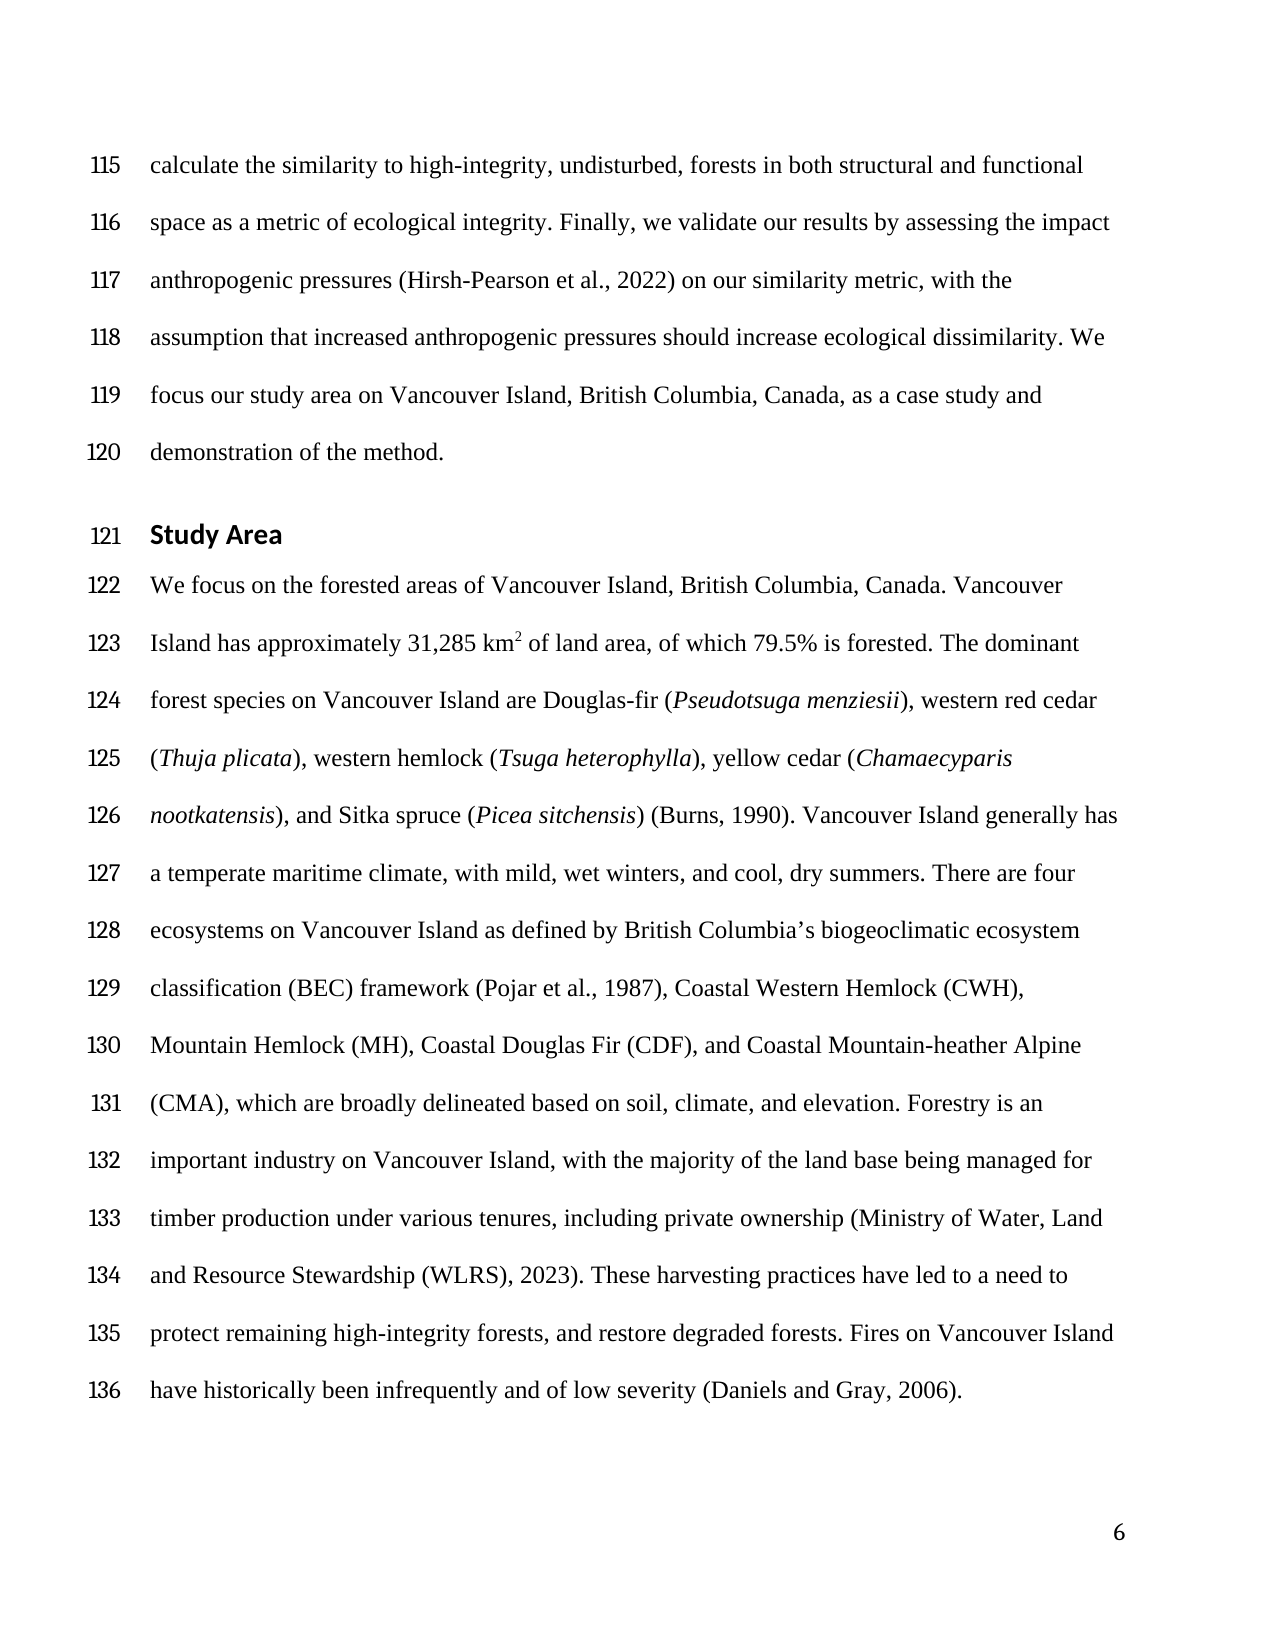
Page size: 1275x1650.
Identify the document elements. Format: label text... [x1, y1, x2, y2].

subtitle Study Area [150, 516, 1125, 551]
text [150, 150, 1125, 466]
text We focus on the forested areas of Vancouver Island, British Columbia, Canada. Vancouver Island has approximately 31,285 km2 of land area, of which 79.5% is forested. The dominant forest species on Vancouver Island are Douglas-fir (Pseudotsuga menziesii), western red cedar (Thuja plicata), western hemlock (Tsuga heterophylla), yellow cedar (Chamaecyparis nootkatensis), and Sitka spruce (Picea sitchensis) (Burns, 1990). Vancouver Island generally has a temperate maritime climate, with mild, wet winters, and cool, dry summers. There are four ecosystems on Vancouver Island as defined by British Columbia’s biogeoclimatic ecosystem classification (BEC) framework (Pojar et al., 1987), Coastal Western Hemlock (CWH), Mountain Hemlock (MH), Coastal Douglas Fir (CDF), and Coastal Mountain-heather Alpine (CMA), which are broadly delineated based on soil, climate, and elevation. Forestry is an important industry on Vancouver Island, with the majority of the land base being managed for timber production under various tenures, including private ownership (Ministry of Water, Land and Resource Stewardship (WLRS), 2023). These harvesting practices have led to a need to protect remaining high-integrity forests, and restore degraded forests. Fires on Vancouver Island have historically been infrequently and of low severity (Daniels and Gray, 2006). [150, 570, 1125, 1404]
